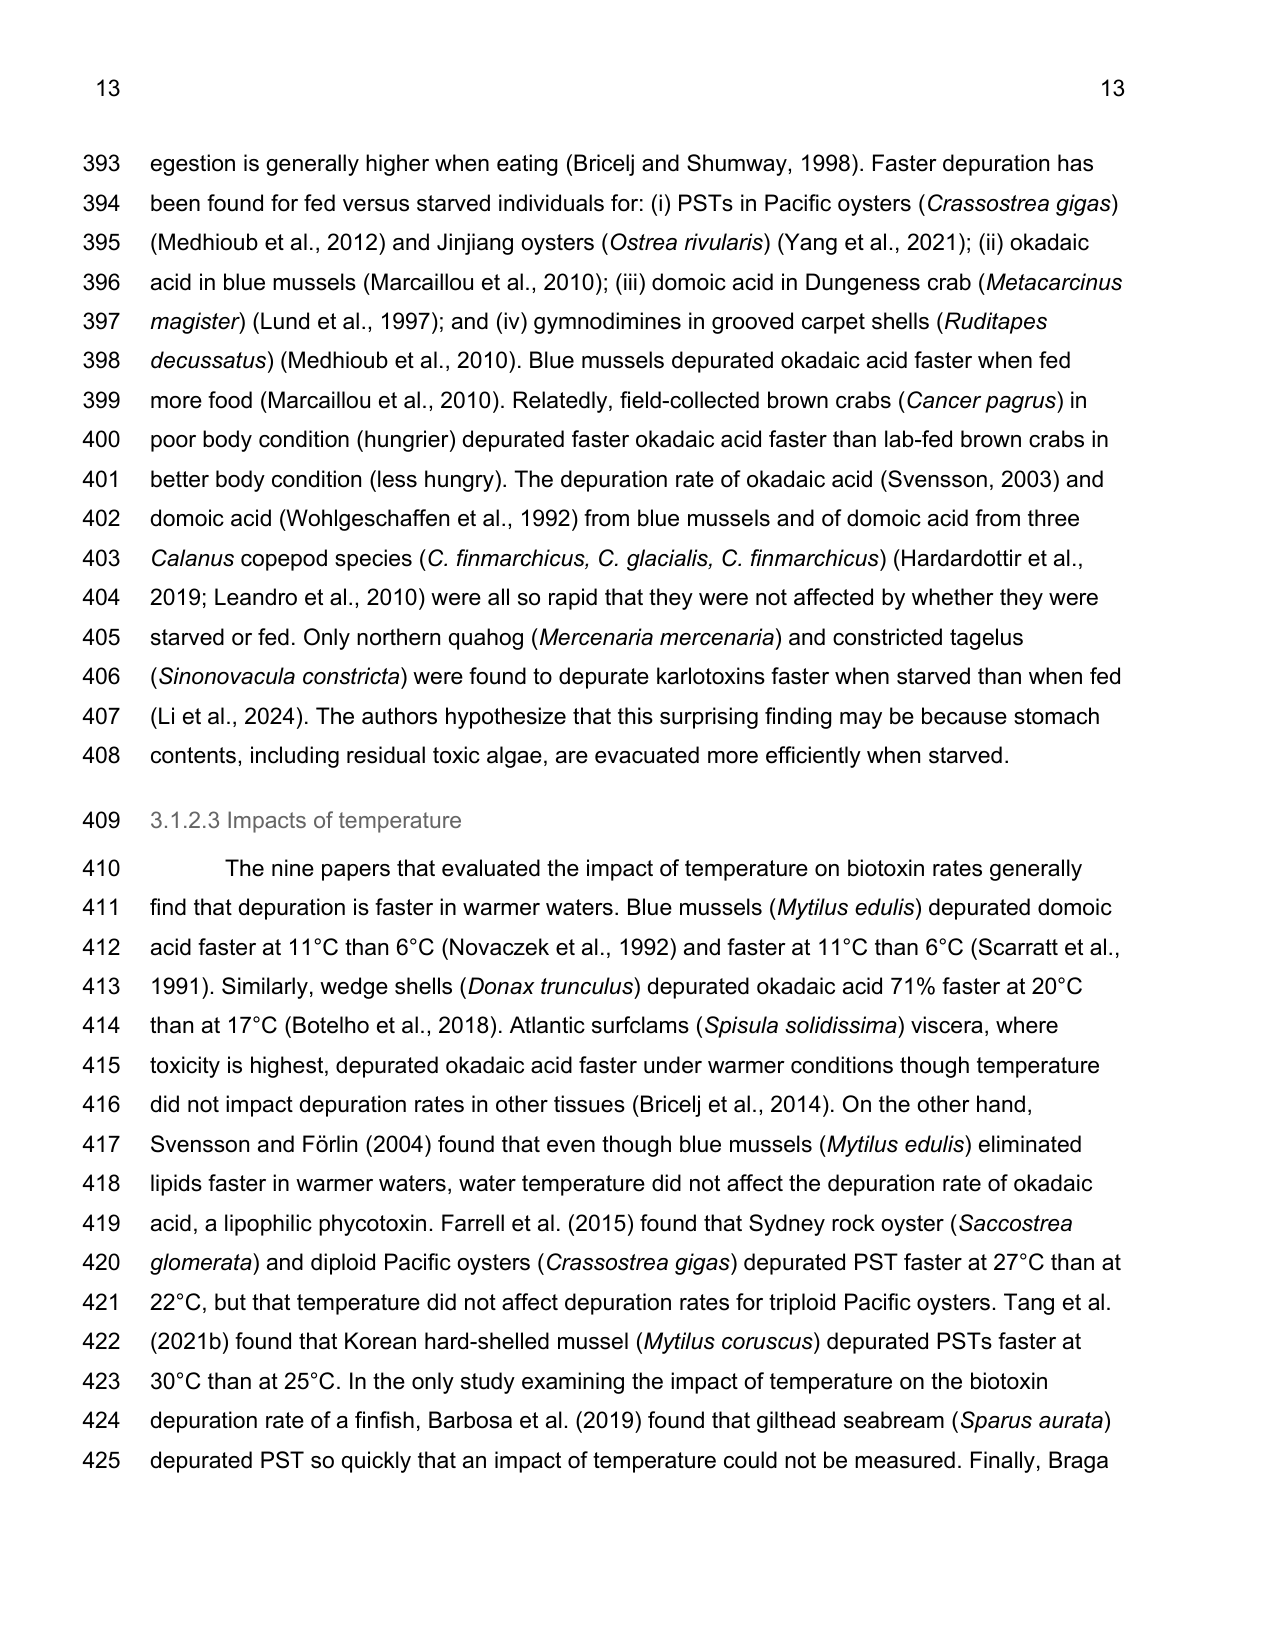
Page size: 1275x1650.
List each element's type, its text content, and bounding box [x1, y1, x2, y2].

subtitle 3.1.2.3 Impacts of temperature [150, 807, 1125, 833]
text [150, 854, 1125, 1473]
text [150, 150, 1125, 768]
